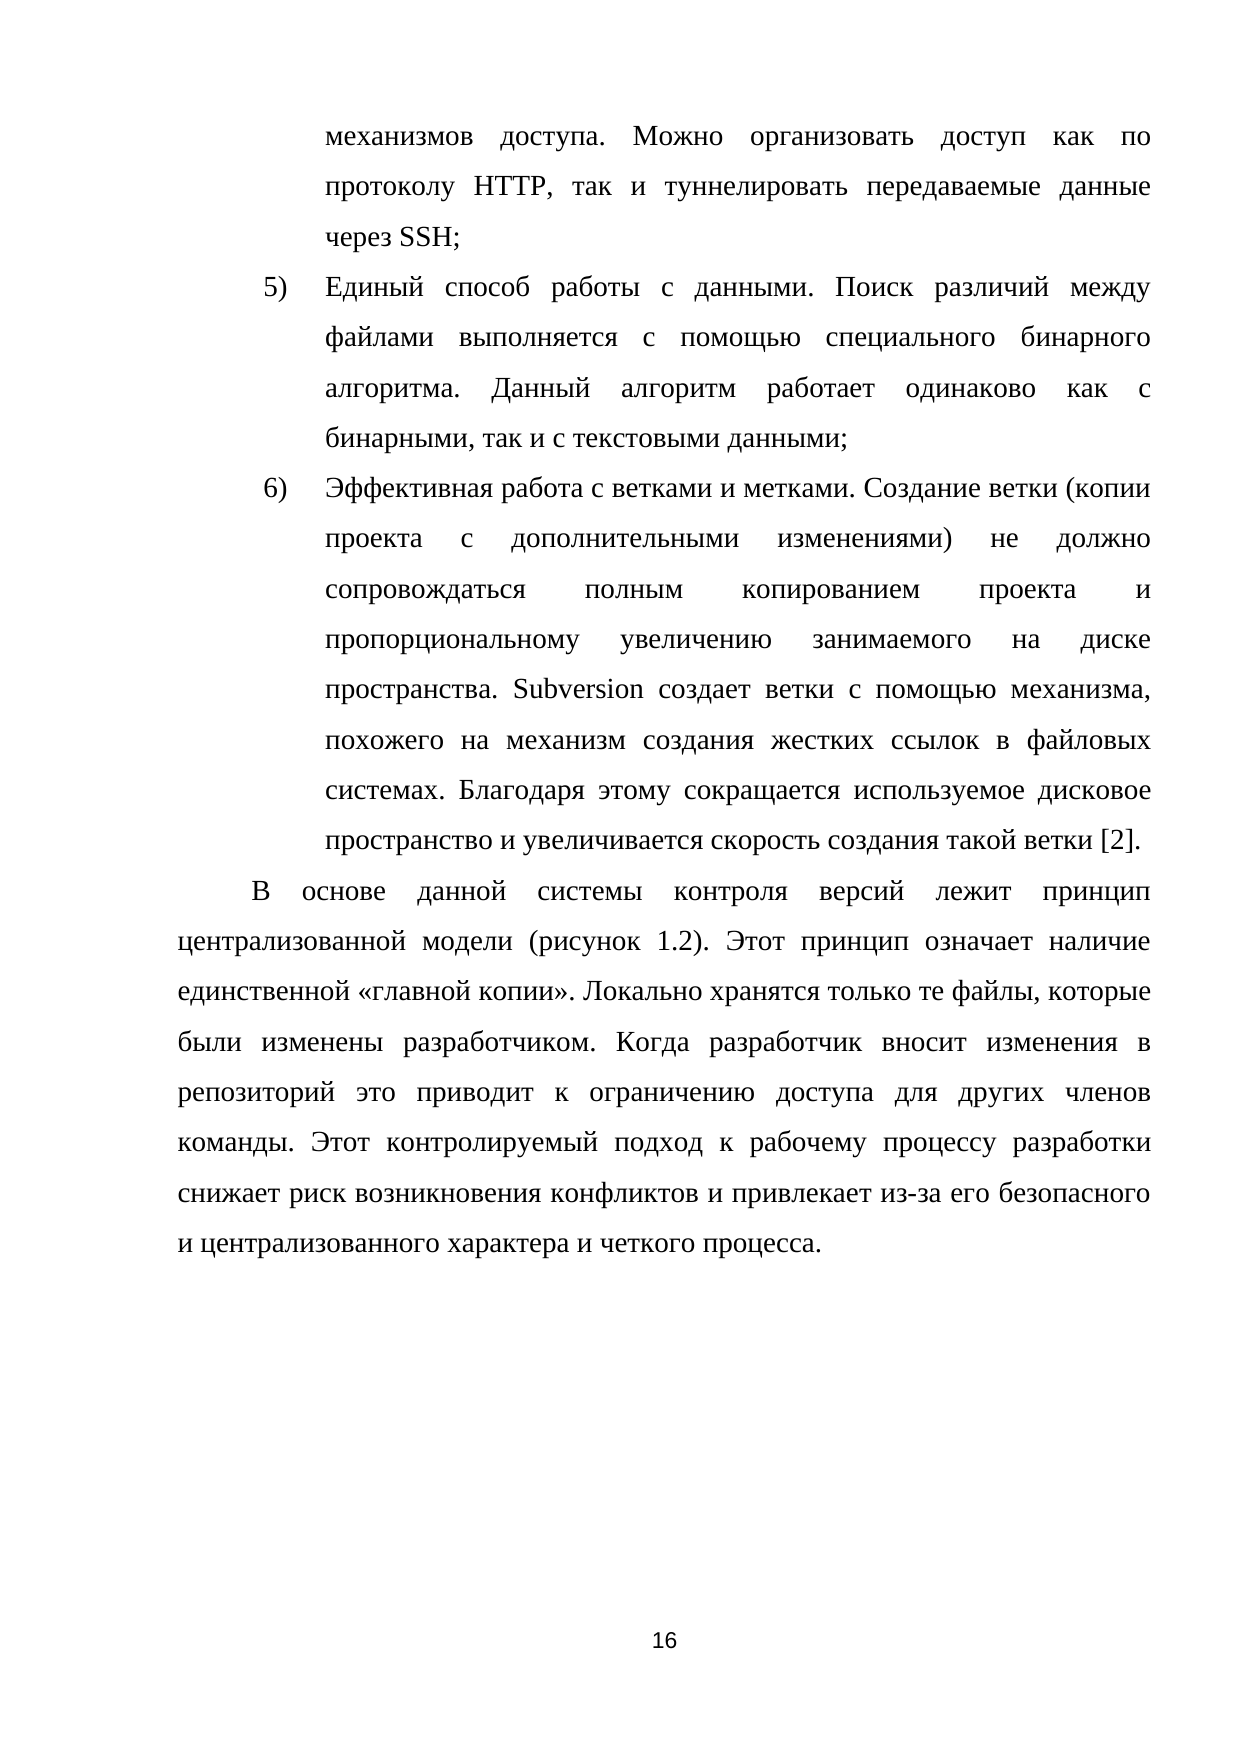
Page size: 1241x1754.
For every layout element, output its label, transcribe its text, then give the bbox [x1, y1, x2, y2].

text В основе данной системы контроля версий лежит принцип централизованной модели (рисунок 1.2). Этот принцип означает наличие единственной «главной копии». Локально хранятся только те файлы, которые были изменены разработчиком. Когда разработчик вносит изменения в репозиторий это приводит к ограничению доступа для других членов команды. Этот контролируемый подход к рабочему процессу разработки снижает риск возникновения конфликтов и привлекает из-за его безопасного и централизованного характера и четкого процесса. [177, 873, 1152, 1258]
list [287, 118, 1152, 252]
list Эффективная работа с ветками и метками. Создание ветки (копии проекта с дополнительными изменениями) не должно сопровождаться полным копированием проекта и пропорциональному увеличению занимаемого на диске пространства. Subversion создает ветки с помощью механизма, похожего на механизм создания жестких ссылок в файловых системах. Благодаря этому сокращается используемое дисковое пространство и увеличивается скорость создания такой ветки [2]. [287, 470, 1152, 856]
list Единый способ работы с данными. Поиск различий между файлами выполняется с помощью специального бинарного алгоритма. Данный алгоритм работает одинаково как с бинарными, так и с текстовыми данными; [287, 269, 1152, 453]
